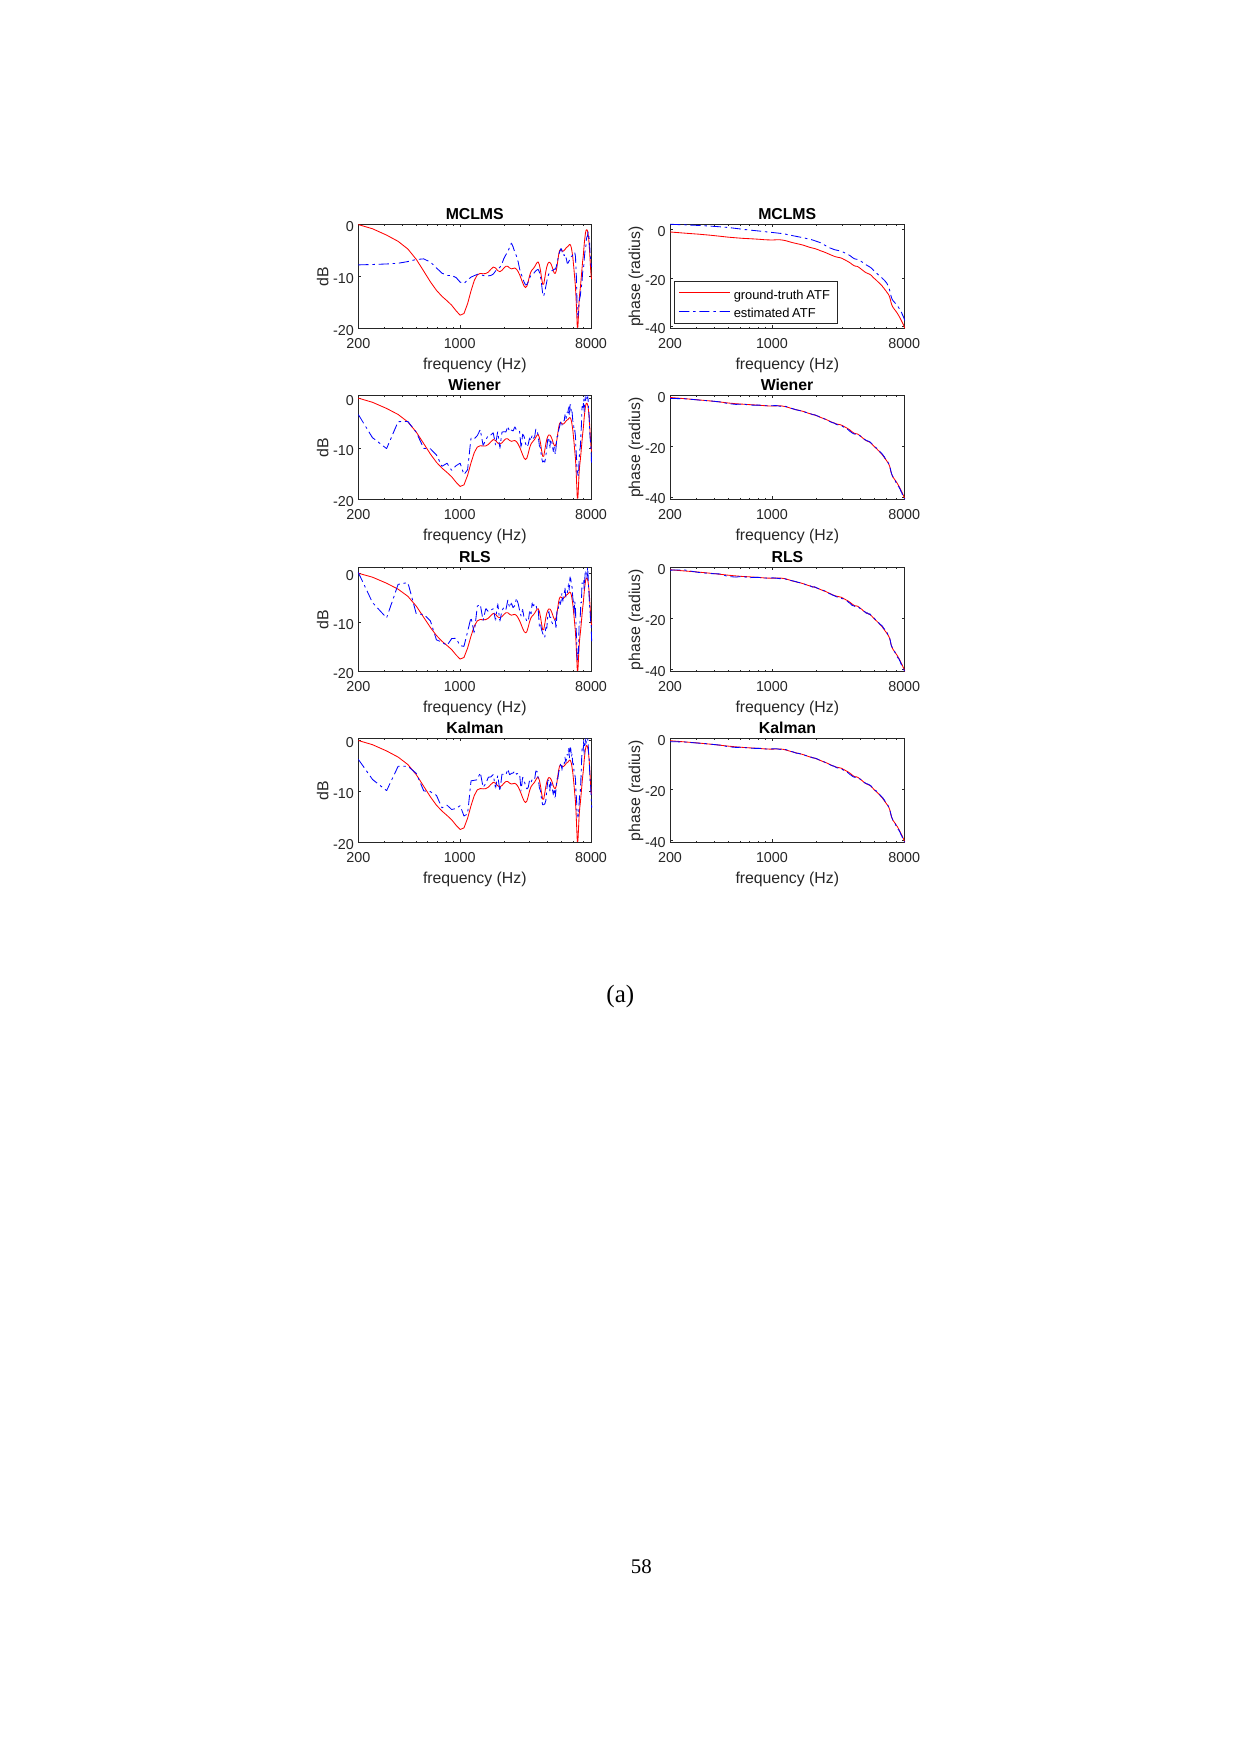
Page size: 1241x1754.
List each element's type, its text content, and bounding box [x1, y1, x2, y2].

table_header [188, 159, 1053, 974]
table_cell (a) [188, 975, 1053, 1041]
